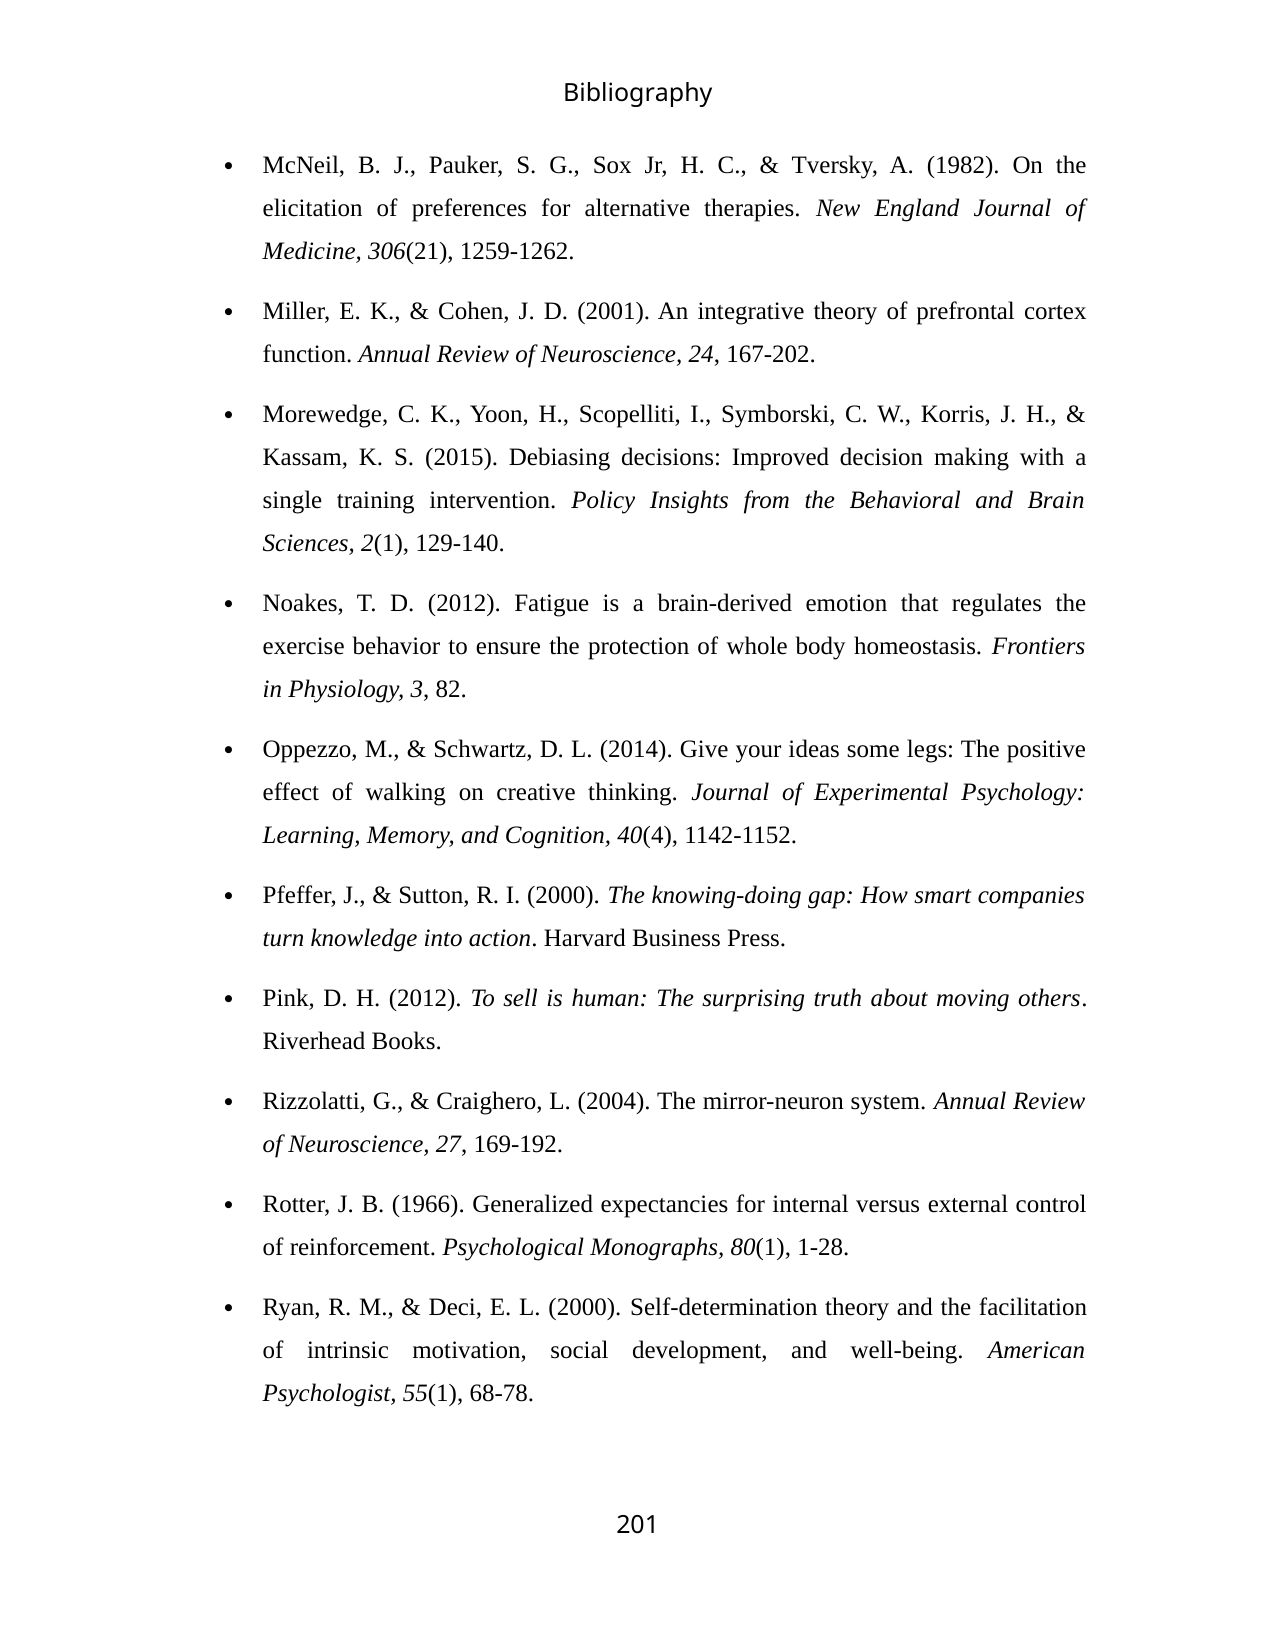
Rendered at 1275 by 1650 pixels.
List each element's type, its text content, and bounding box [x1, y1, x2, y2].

list Ryan, R. M., & Deci, E. L. (2000). Self-determination theory and the facilitation of intrinsic motivation, social development, and well-being. American Psychologist, 55(1), 68-78. [225, 1292, 1087, 1407]
list Rotter, J. B. (1966). Generalized expectancies for internal versus external control of reinforcement. Psychological Monographs, 80(1), 1-28. [225, 1189, 1087, 1261]
list Oppezzo, M., & Schwartz, D. L. (2014). Give your ideas some legs: The positive effect of walking on creative thinking. Journal of Experimental Psychology: Learning, Memory, and Cognition, 40(4), 1142-1152. [225, 734, 1087, 849]
list Rizzolatti, G., & Craighero, L. (2004). The mirror-neuron system. Annual Review of Neuroscience, 27, 169-192. [225, 1086, 1087, 1158]
list Miller, E. K., & Cohen, J. D. (2001). An integrative theory of prefrontal cortex function. Annual Review of Neuroscience, 24, 167-202. [225, 296, 1087, 368]
list Morewedge, C. K., Yoon, H., Scopelliti, I., Symborski, C. W., Korris, J. H., & Kassam, K. S. (2015). Debiasing decisions: Improved decision making with a single training intervention. Policy Insights from the Behavioral and Brain Sciences, 2(1), 129-140. [225, 399, 1087, 557]
list Noakes, T. D. (2012). Fatigue is a brain-derived emotion that regulates the exercise behavior to ensure the protection of whole body homeostasis. Frontiers in Physiology, 3, 82. [225, 588, 1087, 703]
list Pink, D. H. (2012). To sell is human: The surprising truth about moving others. Riverhead Books. [225, 983, 1087, 1055]
list Pfeffer, J., & Sutton, R. I. (2000). The knowing-doing gap: How smart companies turn knowledge into action. Harvard Business Press. [225, 880, 1087, 952]
list McNeil, B. J., Pauker, S. G., Sox Jr, H. C., & Tversky, A. (1982). On the elicitation of preferences for alternative therapies. New England Journal of Medicine, 306(21), 1259-1262. [225, 150, 1087, 265]
